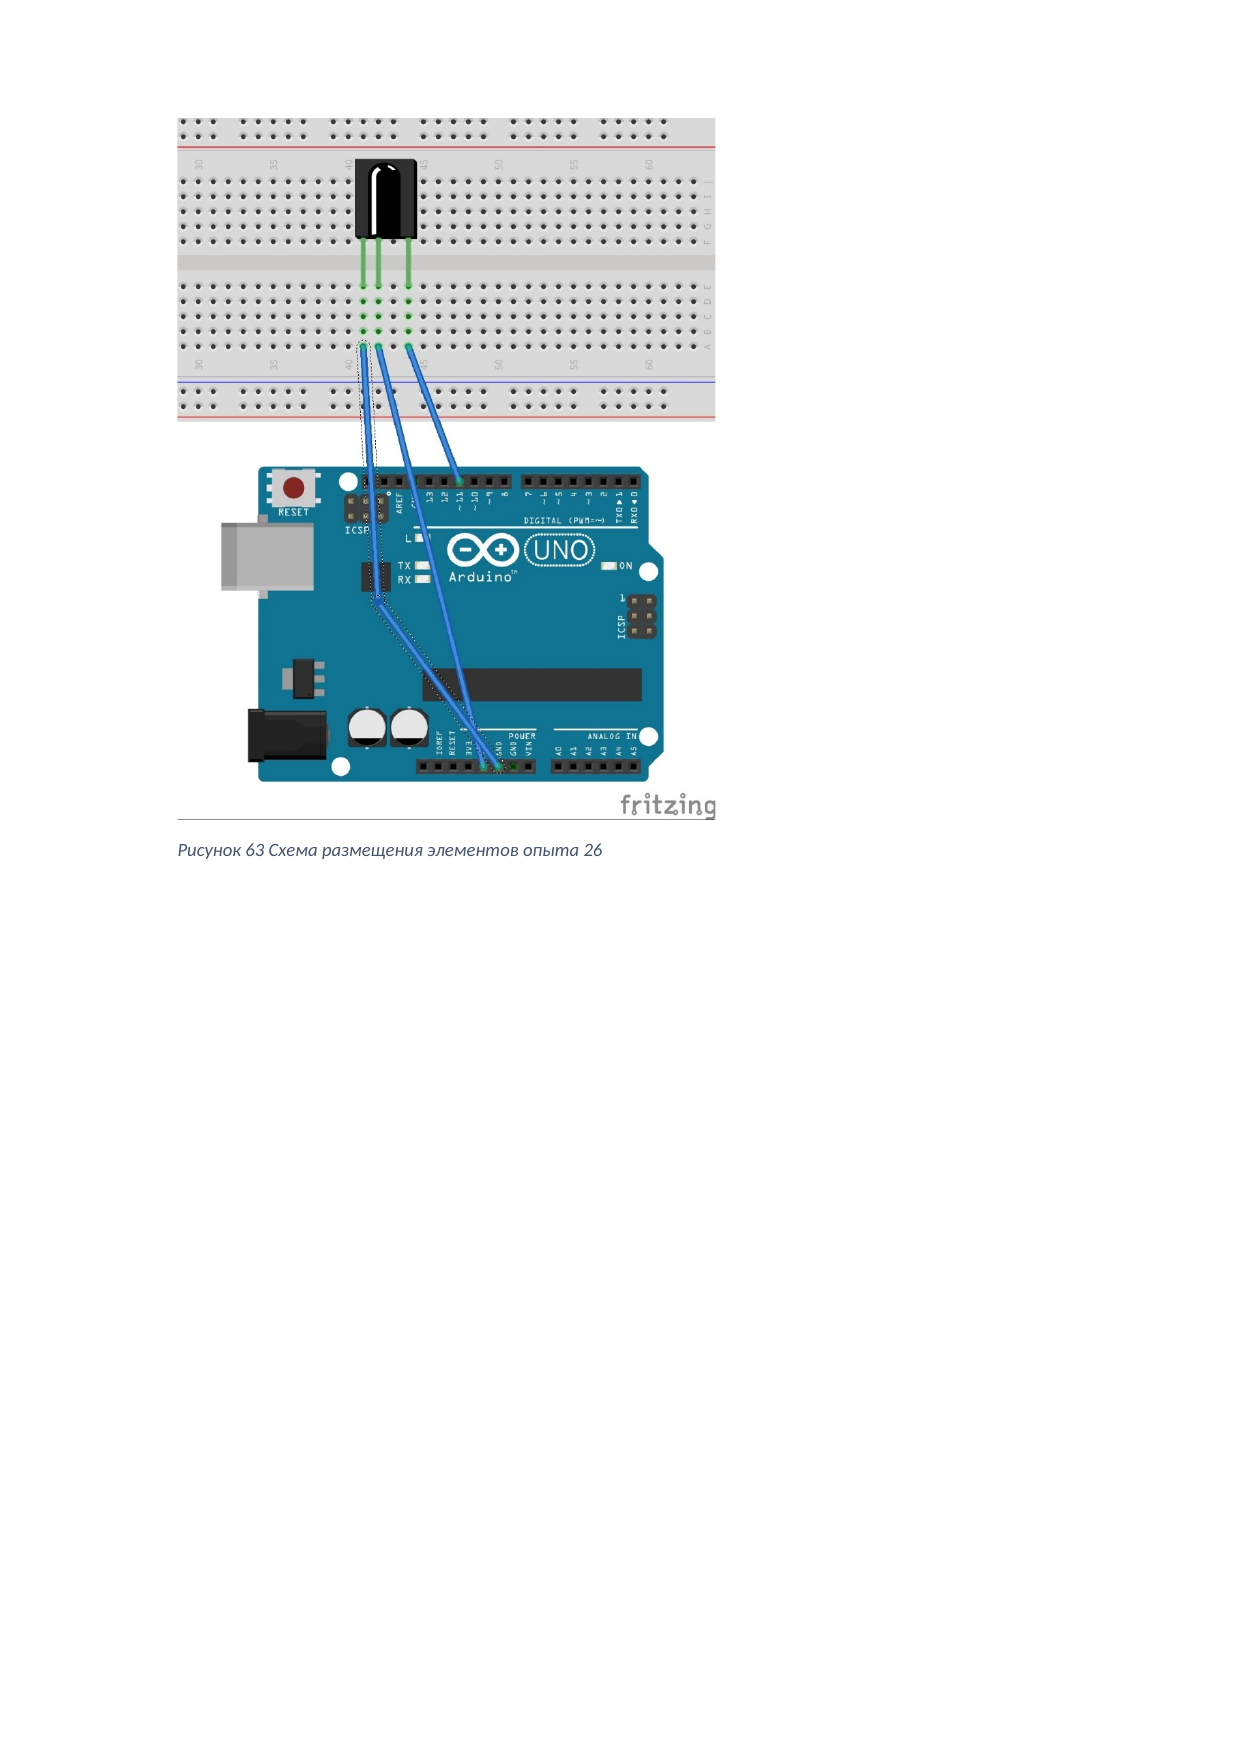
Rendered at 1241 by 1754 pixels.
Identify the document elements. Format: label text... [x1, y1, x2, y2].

text Рисунок 63 Схема размещения элементов опыта 26 [177, 839, 1152, 862]
picture [177, 118, 716, 820]
